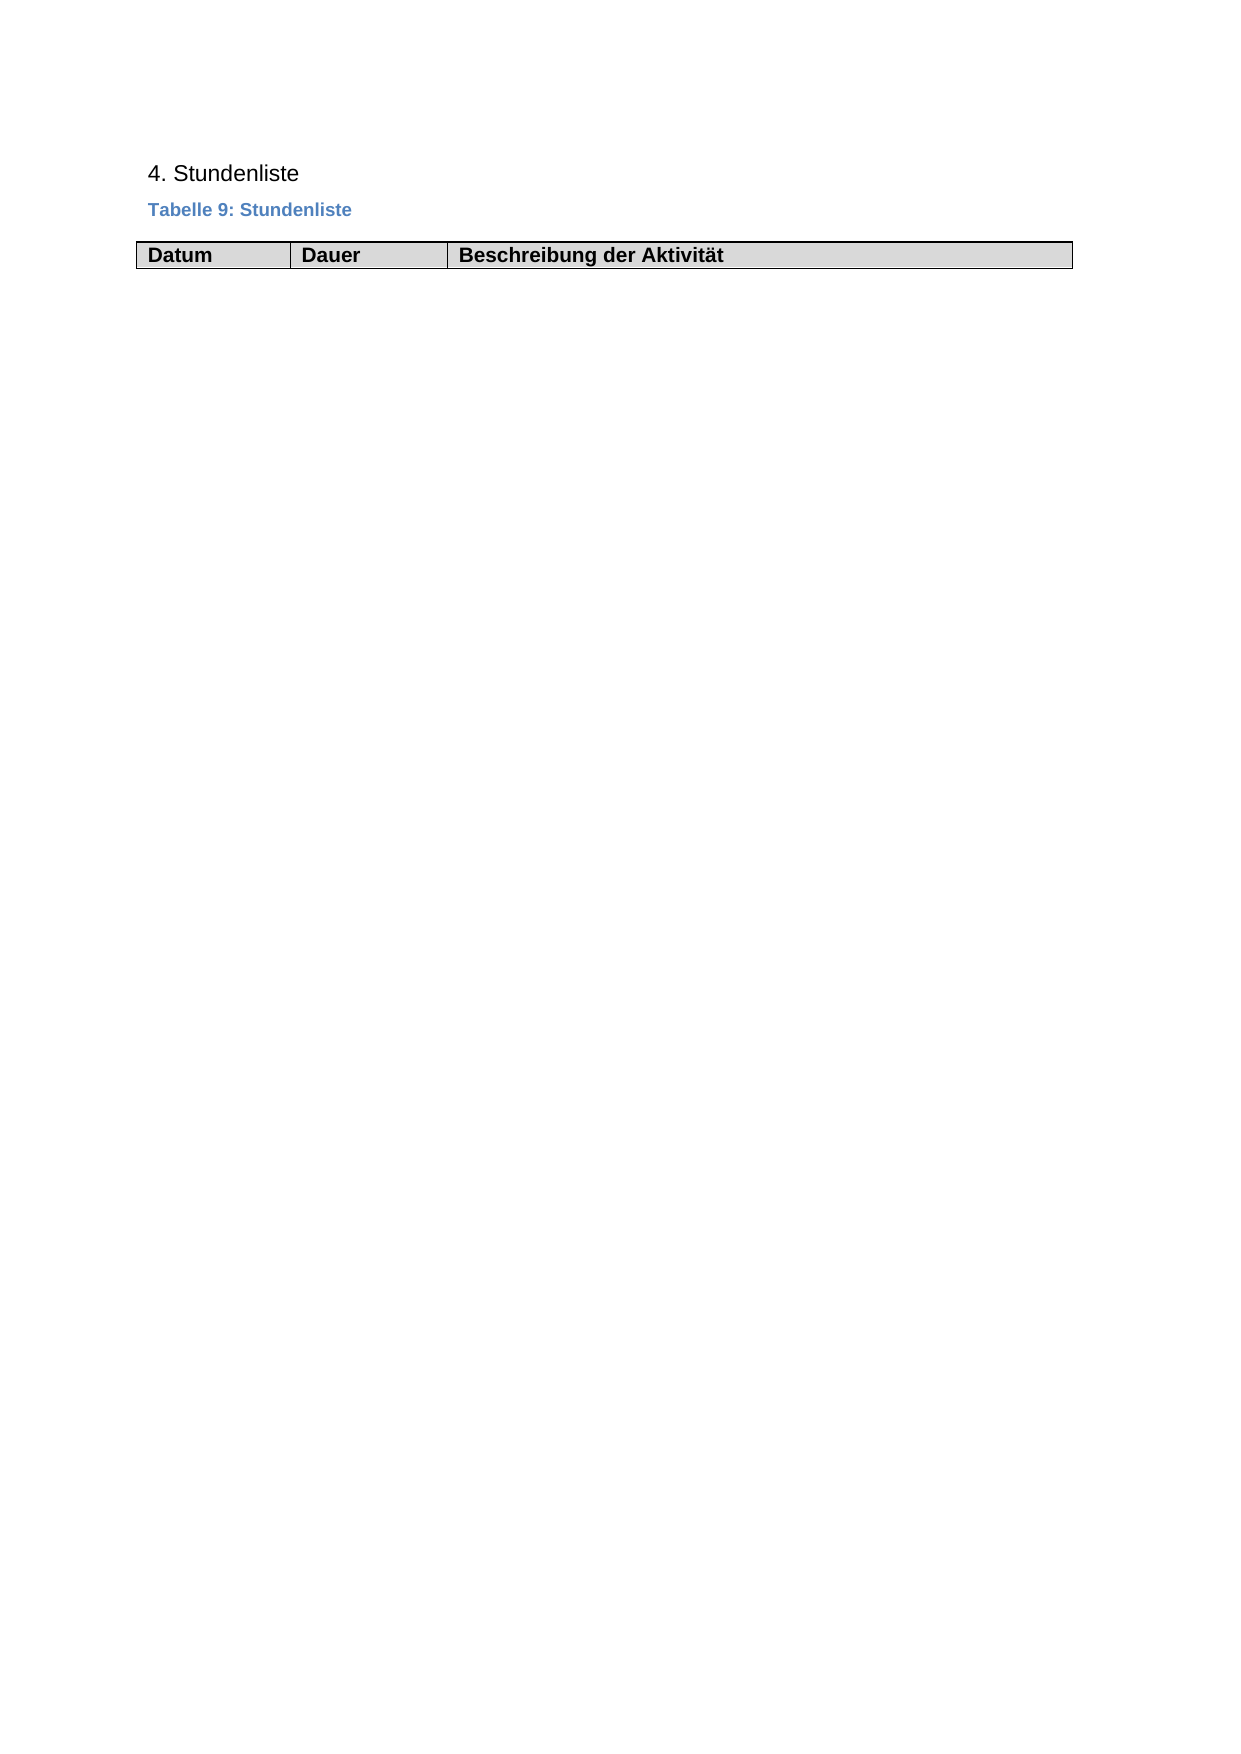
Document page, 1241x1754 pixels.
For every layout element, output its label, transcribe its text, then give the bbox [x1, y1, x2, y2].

subtitle 4. Stundenliste [148, 160, 1092, 187]
table_header Datum [137, 243, 290, 267]
table_header Dauer [291, 243, 447, 267]
table_header Beschreibung der Aktivität [448, 243, 1072, 267]
